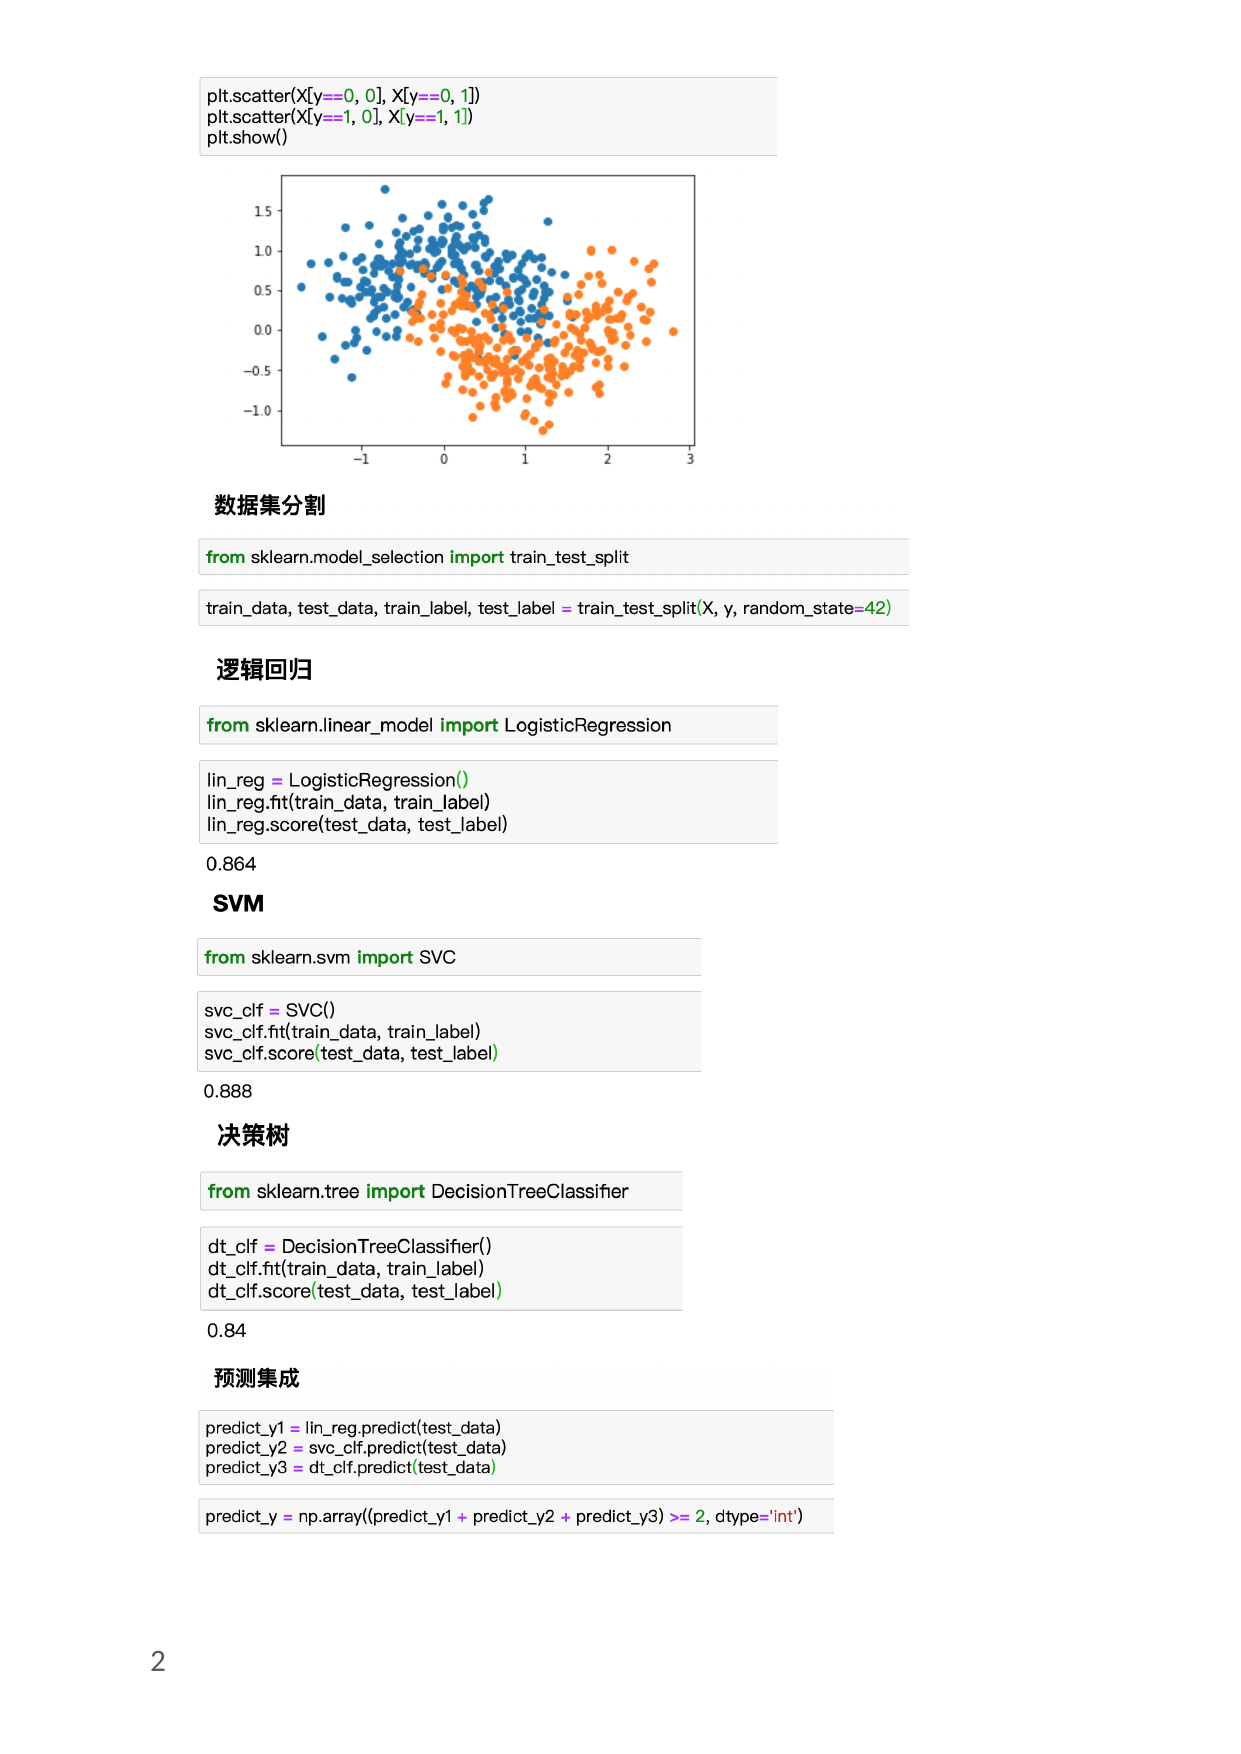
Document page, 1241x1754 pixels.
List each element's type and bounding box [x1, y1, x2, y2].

picture [195, 488, 909, 632]
picture [195, 1361, 834, 1537]
picture [195, 646, 778, 876]
picture [195, 1118, 683, 1346]
picture [195, 891, 702, 1104]
picture [195, 75, 778, 474]
